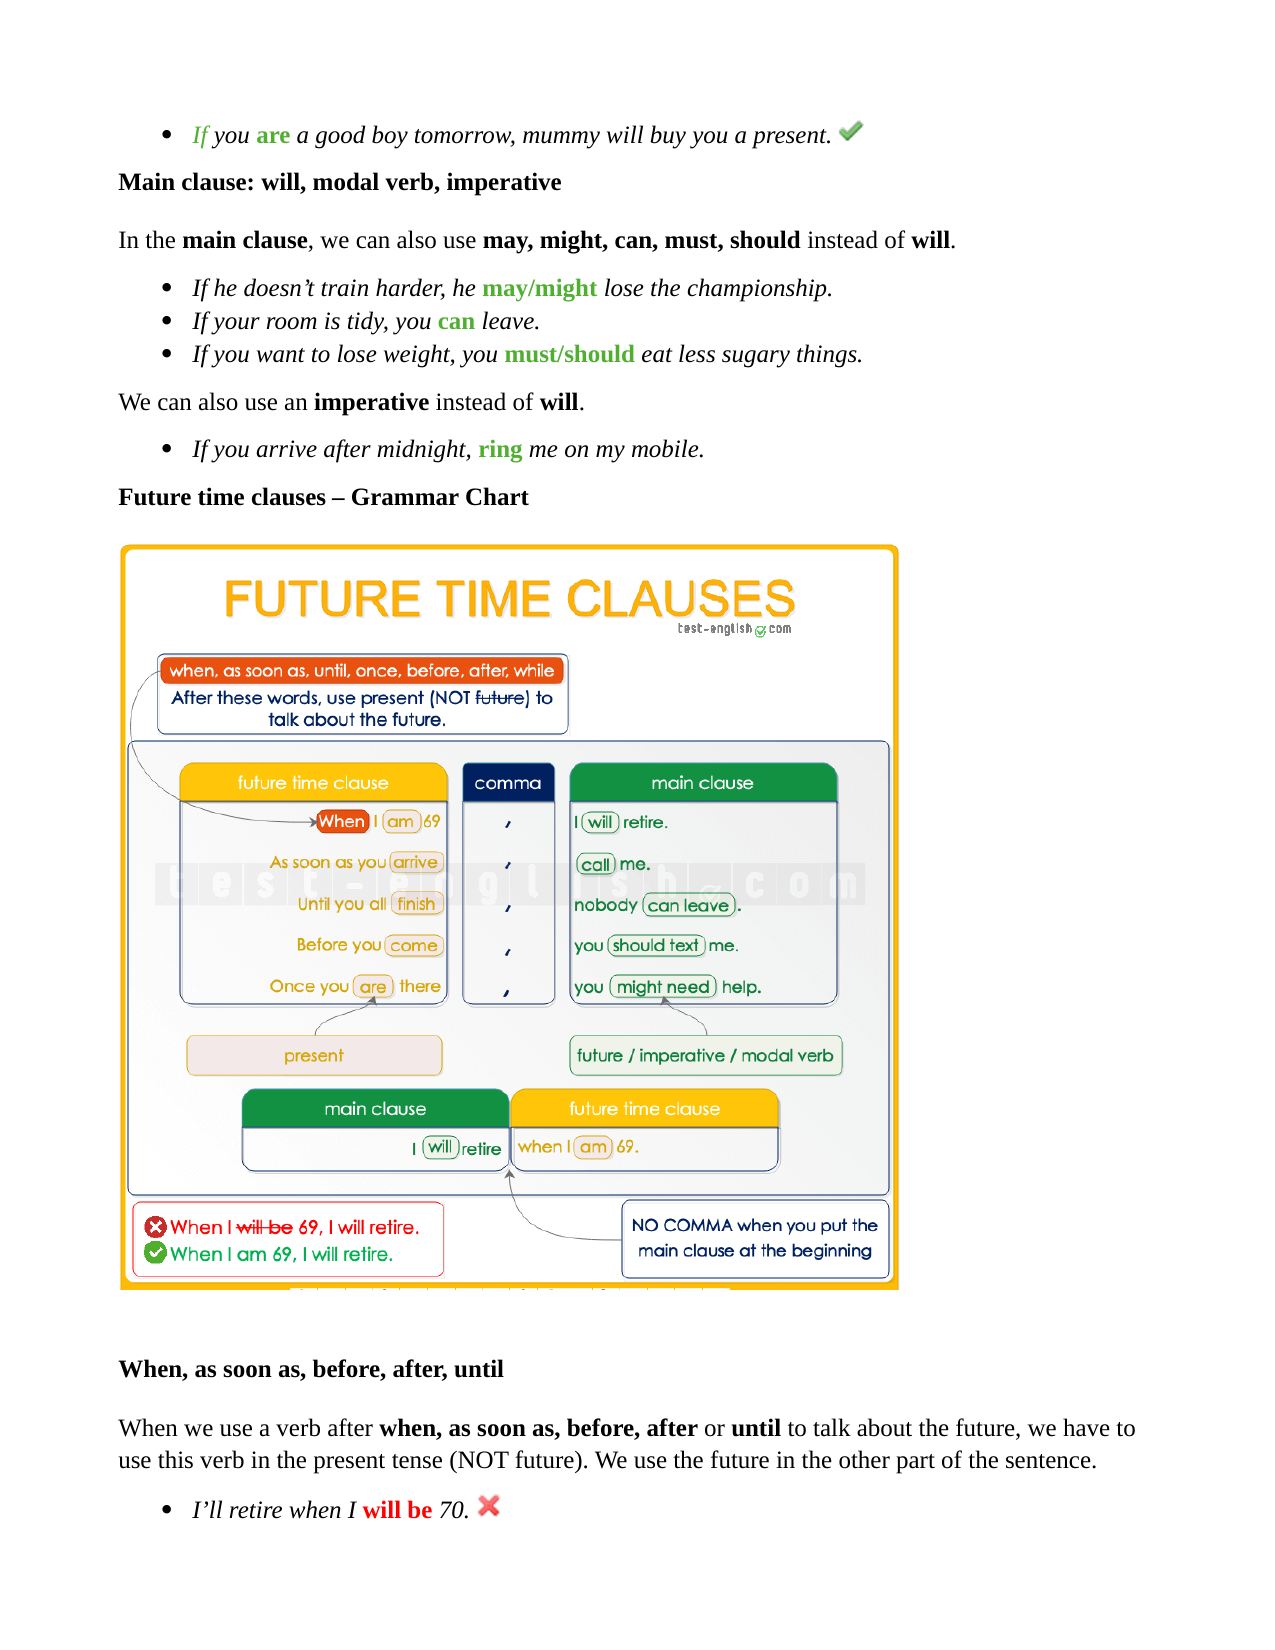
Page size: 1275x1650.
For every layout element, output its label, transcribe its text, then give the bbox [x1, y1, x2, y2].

text We can also use an imperative instead of will. [118, 387, 1157, 416]
list If your room is tidy, you can leave. [162, 306, 1157, 335]
list If you arrive after midnight, ring me on my mobile. [162, 434, 1157, 463]
subtitle Future time clauses – Grammar Chart [118, 482, 1157, 511]
subtitle When, as soon as, before, after, until [118, 1354, 1157, 1383]
list If you are a good boy tomorrow, mummy will buy you a present. [162, 118, 1157, 148]
list If you want to lose weight, you must/should eat less sugary things. [162, 339, 1157, 368]
picture [118, 540, 900, 1290]
text In the main clause, we can also use may, might, can, must, should instead of will. [118, 226, 1157, 254]
picture [476, 1493, 502, 1519]
list I’ll retire when I will be 70. [162, 1493, 1157, 1524]
text When we use a verb after when, as soon as, before, after or until to talk about the future, we have to use this verb in the present tense (NOT future). We use the future in the other part of the sentence. [118, 1413, 1157, 1474]
subtitle Main clause: will, modal verb, imperative [118, 167, 1157, 196]
picture [838, 118, 864, 144]
list If he doesn’t train harder, he may/might lose the championship. [162, 273, 1157, 302]
